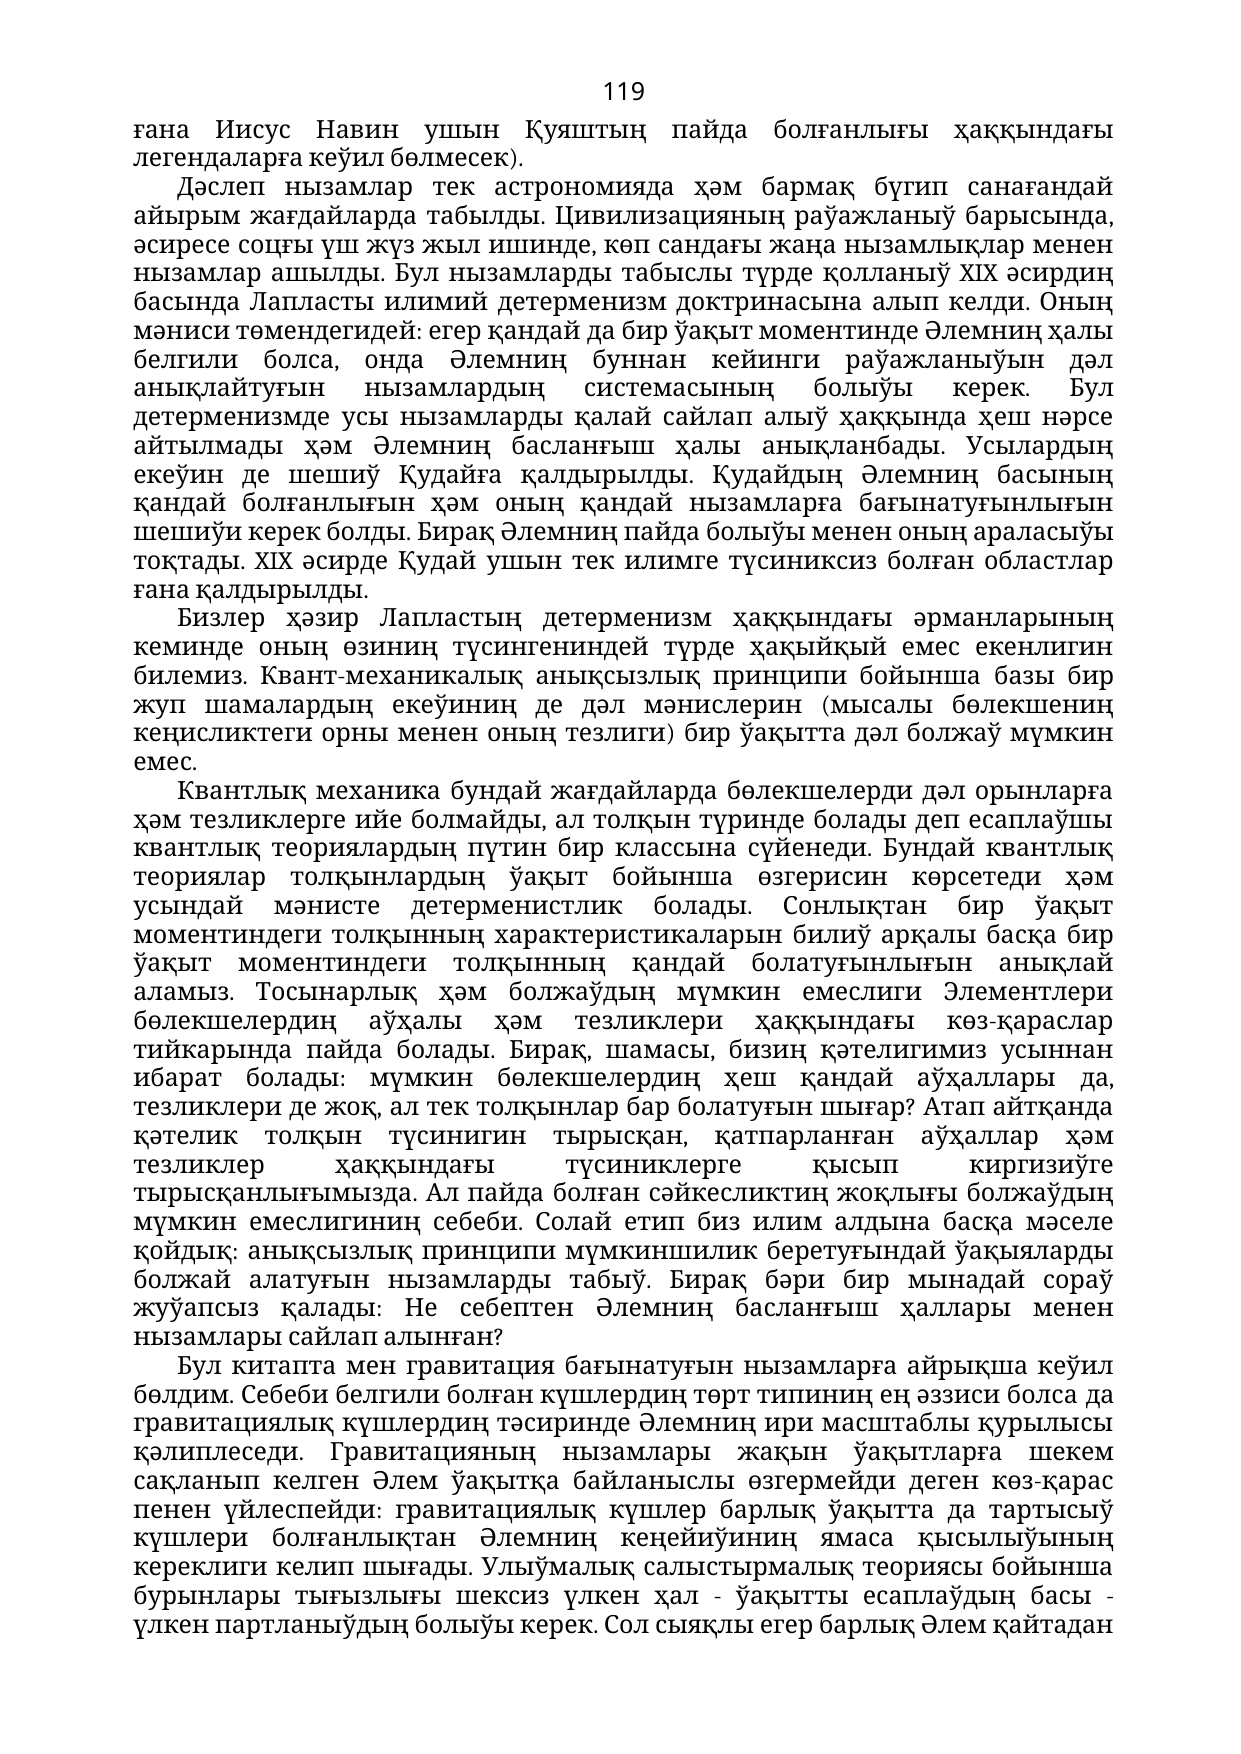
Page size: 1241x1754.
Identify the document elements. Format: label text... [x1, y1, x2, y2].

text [133, 1352, 1114, 1639]
text Квантлық механика бундай жағдайларда бөлекшелерди дәл орынларға ҳәм тезликлерге ийе болмайды, ал толқын түринде болады деп есаплаўшы квантлық теориялардың пүтин бир классына сүйенеди. Бундай квантлық теориялар толқынлардың ўақыт бойынша өзгерисин көрсетеди ҳәм усындай мәнисте детерменистлик болады. Сонлықтан бир ўақыт моментиндеги толқынның характеристикаларын билиў арқалы басқа бир ўақыт моментиндеги толқынның қандай болатуғынлығын анықлай аламыз. Тосынарлық ҳәм болжаўдың мүмкин емеслиги Элементлери бөлекшелердиң аўҳалы ҳәм тезликлери ҳаққындағы көз-қараслар тийкарында пайда болады. Бирақ, шамасы, бизиң қәтелигимиз усыннан ибарат болады: мүмкин бөлекшелердиң ҳеш қандай аўҳаллары да, тезликлери де жоқ, ал тек толқынлар бар болатуғын шығар? Атап айтқанда қәтелик толқын түсинигин тырысқан, қатпарланған аўҳаллар ҳәм тезликлер ҳаққындағы түсиниклерге қысып киргизиўге тырысқанлығымызда. Ал пайда болған сәйкесликтиң жоқлығы болжаўдың мүмкин емеслигиниң себеби. Солай етип биз илим алдына басқа мәселе қойдық: анықсызлық принципи мүмкиншилик беретуғындай ўақыяларды болжай алатуғын нызамларды табыў. Бирақ бәри бир мынадай сораў жуўапсыз қалады: Не себептен Әлемниң басланғыш ҳаллары менен нызамлары сайлап алынған? [133, 777, 1114, 1352]
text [133, 116, 1114, 173]
text Дәслеп нызамлар тек астрономияда ҳәм бармақ бүгип санағандай айырым жағдайларда табылды. Цивилизацияның раўажланыў барысында, әсиресе соцғы үш жүз жыл ишинде, көп сандағы жаңа нызамлықлар менен нызамлар ашылды. Бул нызамларды табыслы түрде қолланыў XIX әсирдиң басында Лапласты илимий детерменизм доктринасына алып келди. Оның мәниси төмендегидей: егер қандай да бир ўақыт моментинде Әлемниң ҳалы белгили болса, онда Әлемниң буннан кейинги раўажланыўын дәл анықлайтуғын нызамлардың системасының болыўы керек. Бул детерменизмде усы нызамларды қалай сайлап алыў ҳаққында ҳеш нәрсе айтылмады ҳәм Әлемниң басланғыш ҳалы анықланбады. Усылардың екеўин де шешиў Қудайға қалдырылды. Қудайдың Әлемниң басының қандай болғанлығын ҳәм оның қандай нызамларға бағынатуғынлығын шешиўи керек болды. Бирақ Әлемниң пайда болыўы менен оның араласыўы тоқтады. XIX әсирде Қудай ушын тек илимге түсиниксиз болған областлар ғана қалдырылды. [133, 173, 1114, 604]
text Бизлер ҳәзир Лапластың детерменизм ҳаққындағы әрманларының кеминде оның өзиниң түсингениндей түрде ҳақыйқый емес екенлигин билемиз. Квант-механикалық анықсызлық принципи бойынша базы бир жуп шамалардың екеўиниң де дәл мәнислерин (мысалы бөлекшениң кеңисликтеги орны менен оның тезлиги) бир ўақытта дәл болжаў мүмкин емес. [133, 604, 1114, 777]
